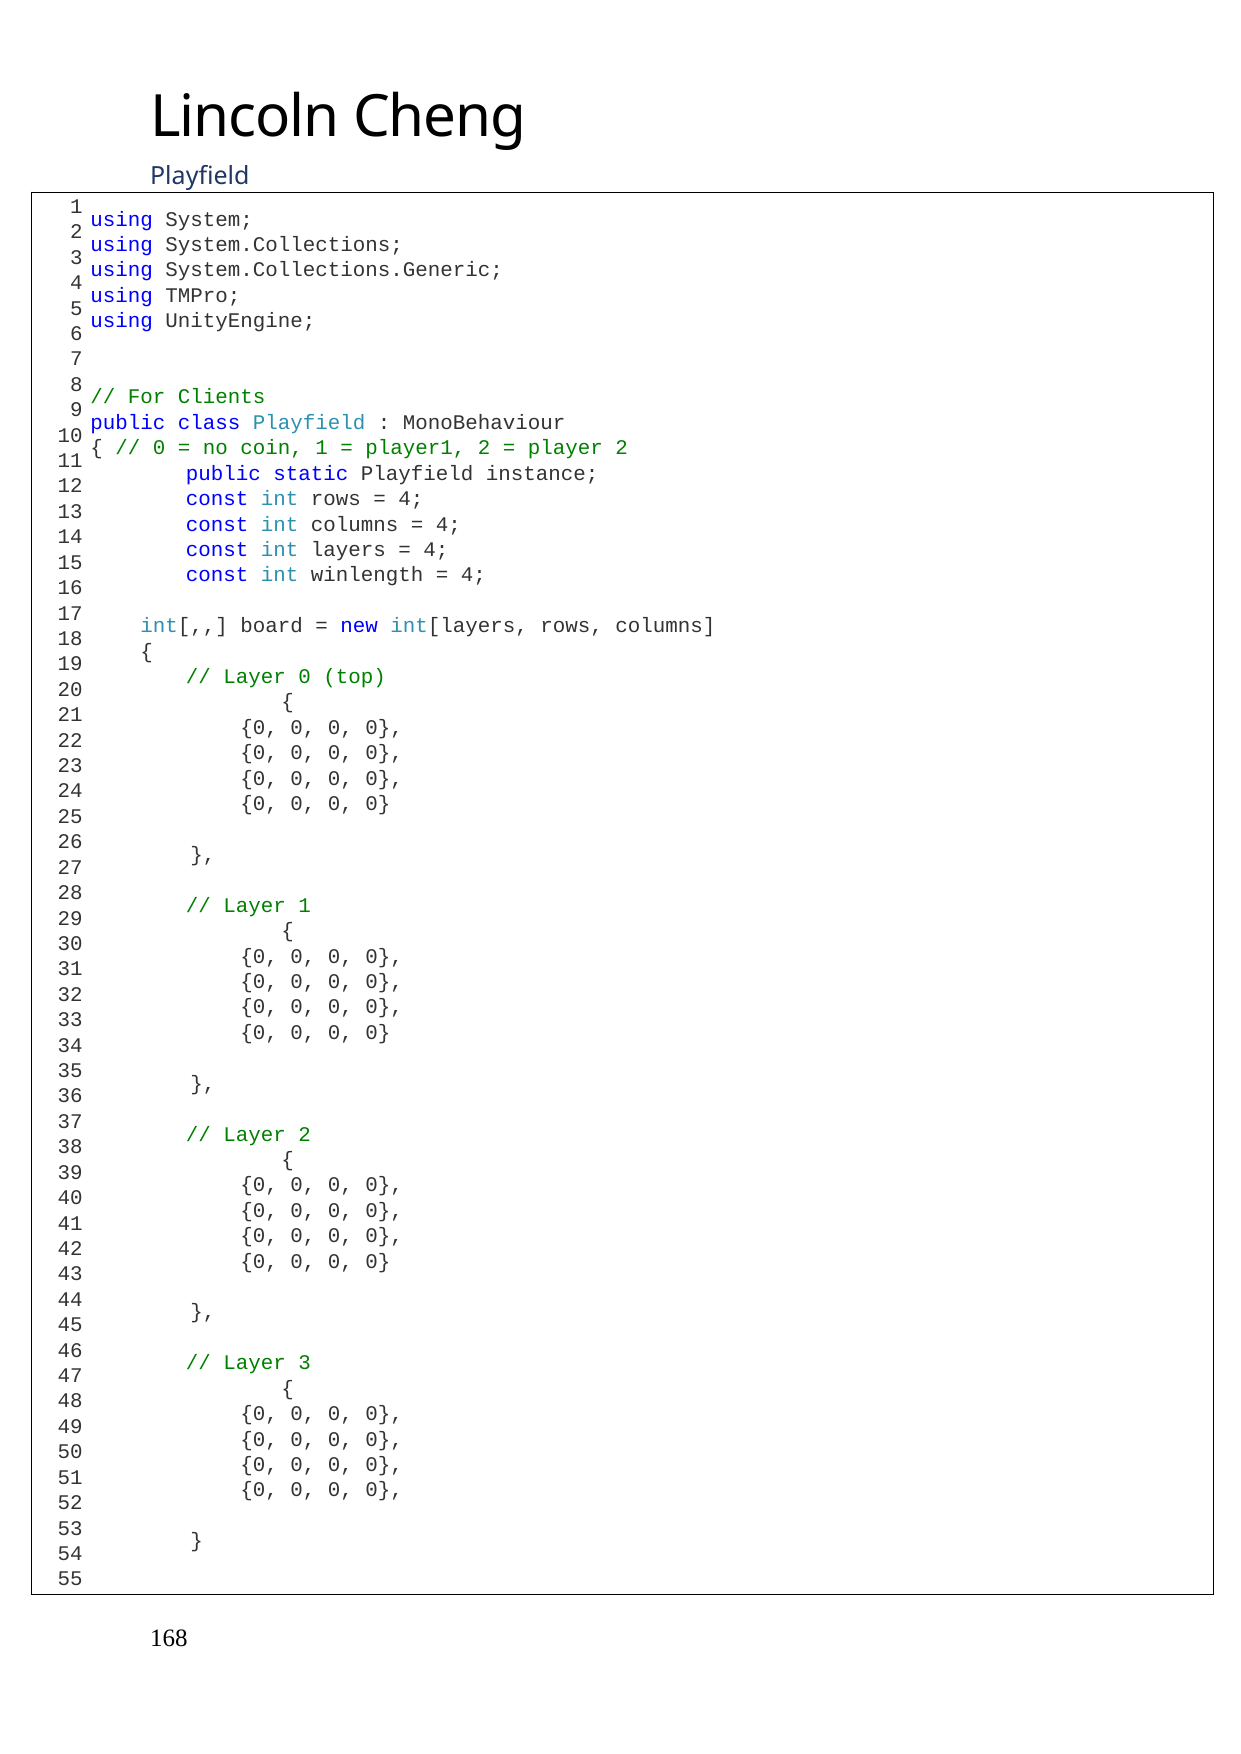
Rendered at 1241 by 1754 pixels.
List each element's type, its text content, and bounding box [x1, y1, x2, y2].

subtitle Playfield [150, 157, 1090, 192]
table_header [32, 193, 1213, 1594]
